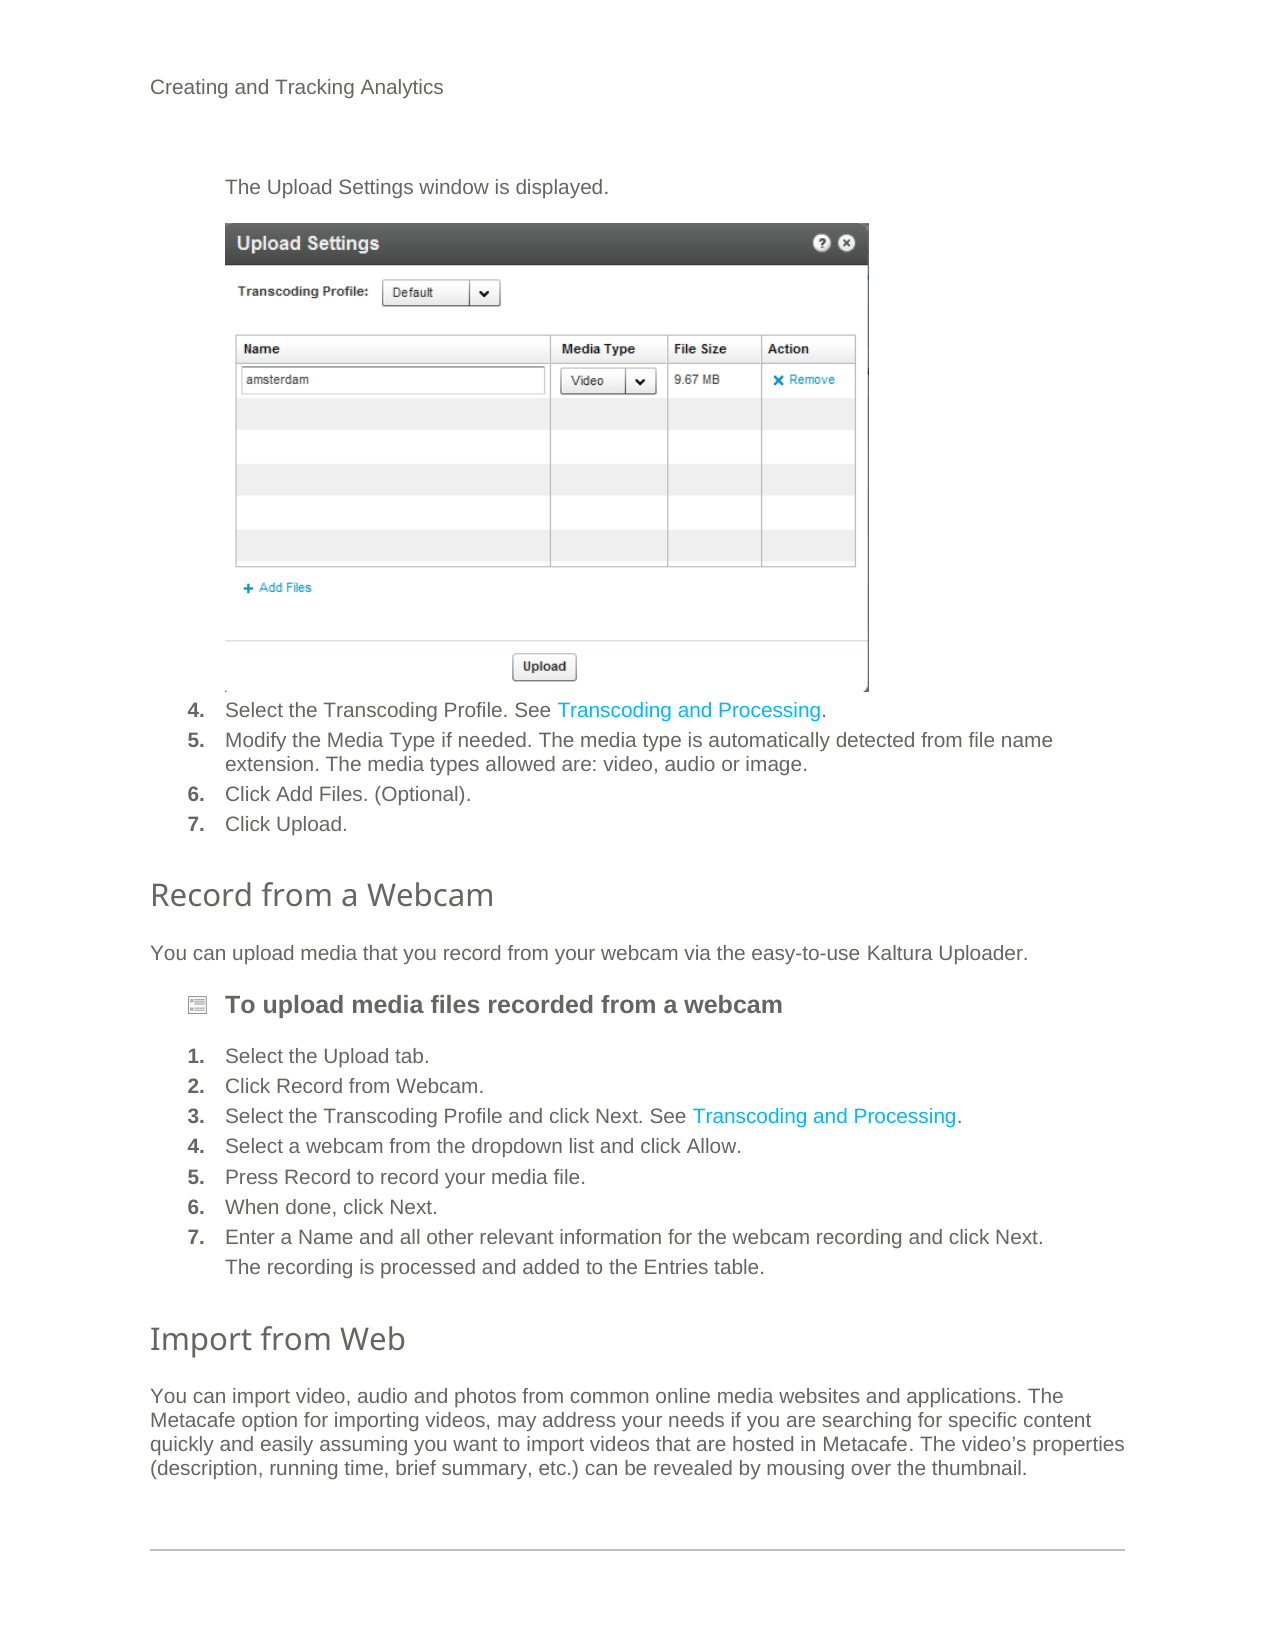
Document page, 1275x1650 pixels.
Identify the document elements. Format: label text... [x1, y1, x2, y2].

list The recording is processed and added to the Entries table. [225, 1255, 1125, 1279]
list The Upload Settings window is displayed. [225, 174, 1125, 199]
picture [225, 223, 869, 692]
list Press Record to record your media file. [187, 1164, 1125, 1188]
list Select the Transcoding Profile. See Transcoding and Processing. [187, 697, 1125, 721]
list Modify the Media Type if needed. The media type is automatically detected from file name extension. The media types allowed are: video, audio or image. [187, 728, 1125, 776]
list Click Record from Webcam. [187, 1074, 1125, 1098]
list Enter a Name and all other relevant information for the webcam recording and click Next. [187, 1225, 1125, 1249]
list Click Add Files. (Optional). [187, 782, 1125, 806]
list When done, click Next. [187, 1195, 1125, 1219]
subtitle Import from Web [150, 1317, 1125, 1359]
list Select the Transcoding Profile and click Next. See Transcoding and Processing. [187, 1104, 1125, 1128]
text To upload media files recorded from a webcam [187, 990, 1125, 1019]
list Select the Upload tab. [187, 1044, 1125, 1068]
text You can upload media that you record from your webcam via the easy-to-use Kaltura Uploader. [150, 941, 1125, 965]
subtitle Record from a Webcam [150, 873, 1125, 916]
picture [188, 996, 208, 1014]
text You can import video, audio and photos from common online media websites and applications. The Metacafe option for importing videos, may address your needs if you are searching for specific content quickly and easily assuming you want to import videos that are hosted in Metacafe. The video’s properties (description, running time, brief summary, etc.) can be revealed by mousing over the thumbnail. [150, 1384, 1125, 1480]
list Select a webcam from the dropdown list and click Allow. [187, 1134, 1125, 1158]
list Click Upload. [187, 812, 1125, 836]
